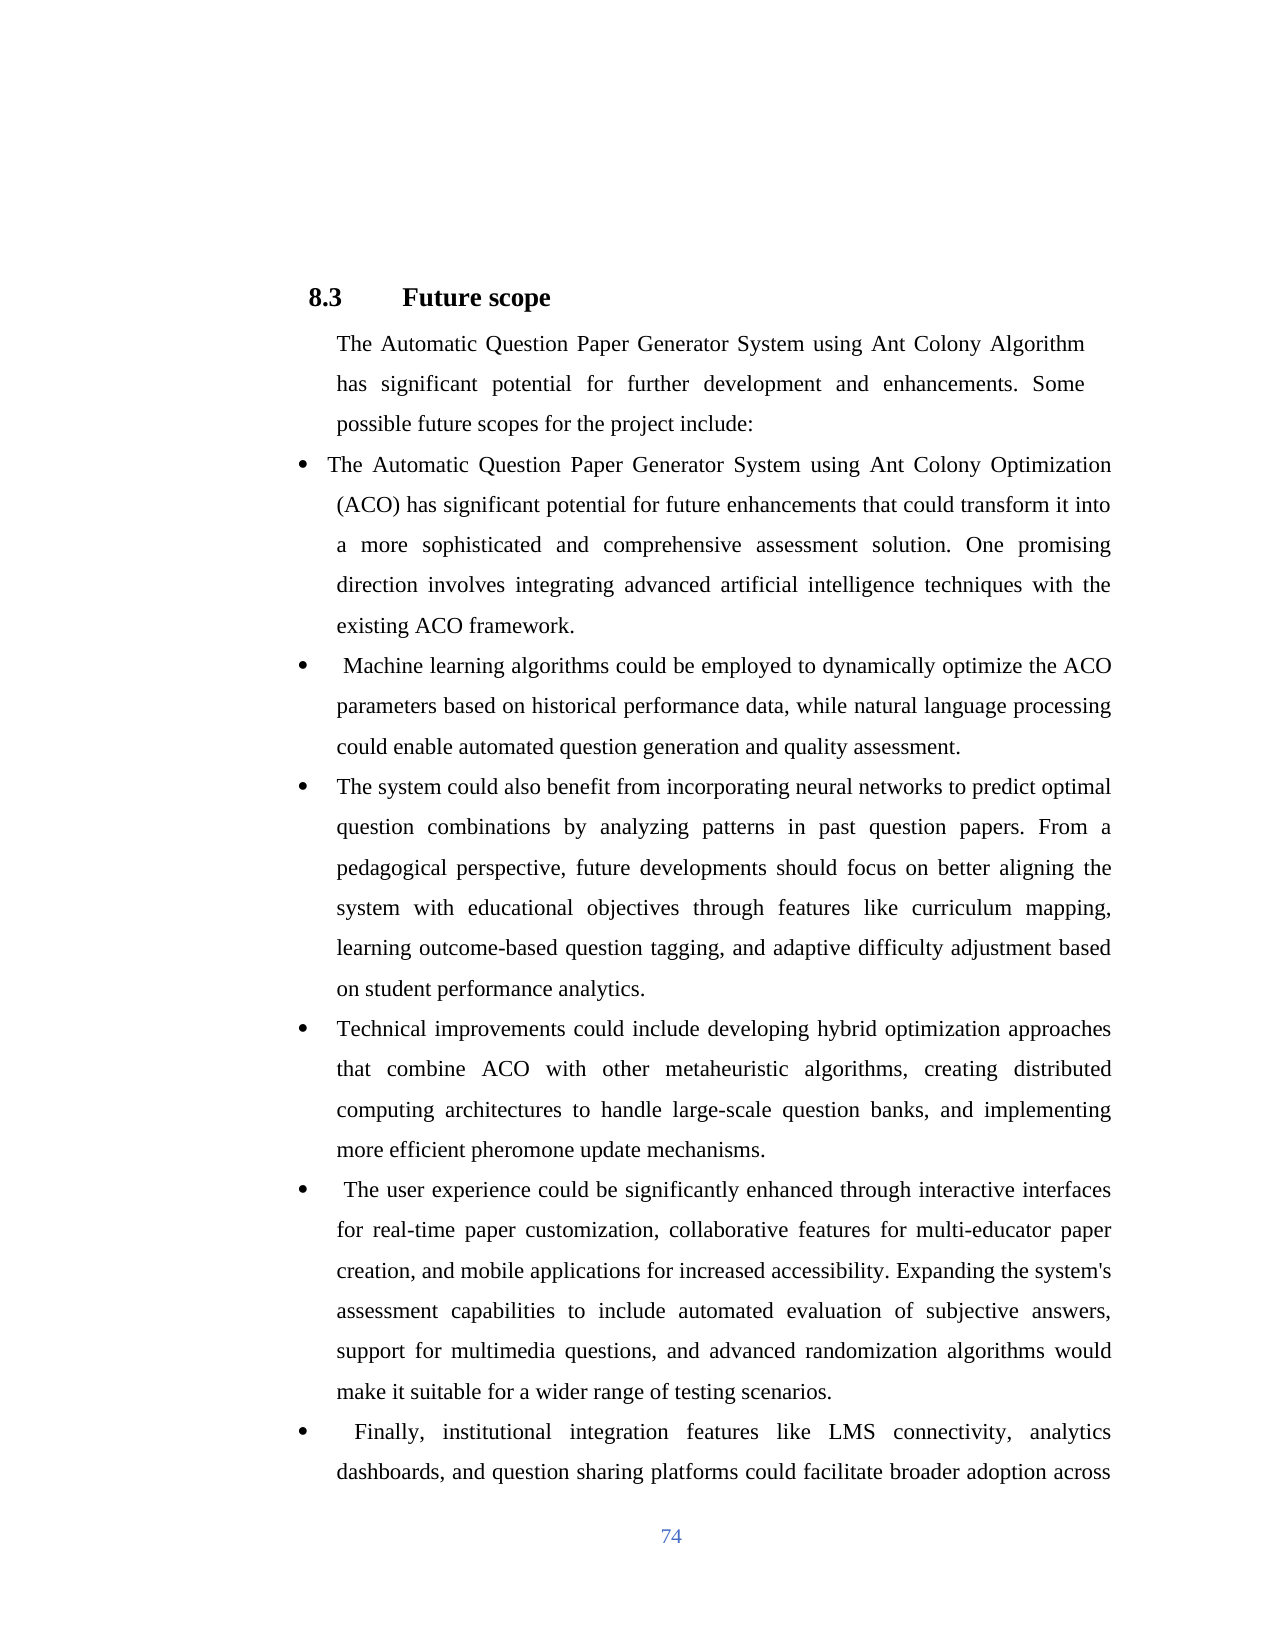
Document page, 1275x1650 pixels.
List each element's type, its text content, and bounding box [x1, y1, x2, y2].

list Technical improvements could include developing hybrid optimization approaches that combine ACO with other metaheuristic algorithms, creating distributed computing architectures to handle large-scale question banks, and implementing more efficient pheromone update mechanisms. [299, 1015, 1113, 1162]
list The Automatic Question Paper Generator System using Ant Colony Optimization (ACO) has significant potential for future enhancements that could transform it into a more sophisticated and comprehensive assessment solution. One promising direction involves integrating advanced artificial intelligence techniques with the existing ACO framework. [299, 451, 1113, 638]
list The system could also benefit from incorporating neural networks to predict optimal question combinations by analyzing patterns in past question papers. From a pedagogical perspective, future developments should focus on better aligning the system with educational objectives through features like curriculum mapping, learning outcome-based question tagging, and adaptive difficulty adjustment based on student performance analytics. [299, 773, 1113, 1001]
list The user experience could be significantly enhanced through interactive interfaces for real-time paper customization, collaborative features for multi-educator paper creation, and mobile applications for increased accessibility. Expanding the system's assessment capabilities to include automated evaluation of subjective answers, support for multimedia questions, and advanced randomization algorithms would make it suitable for a wider range of testing scenarios. [299, 1176, 1113, 1404]
text The Automatic Question Paper Generator System using Ant Colony Algorithm has significant potential for further development and enhancements. Some possible future scopes for the project include: [336, 330, 1086, 437]
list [299, 1418, 1113, 1485]
subtitle Future scope [303, 281, 1113, 312]
list Machine learning algorithms could be employed to dynamically optimize the ACO parameters based on historical performance data, while natural language processing could enable automated question generation and quality assessment. [299, 652, 1113, 759]
